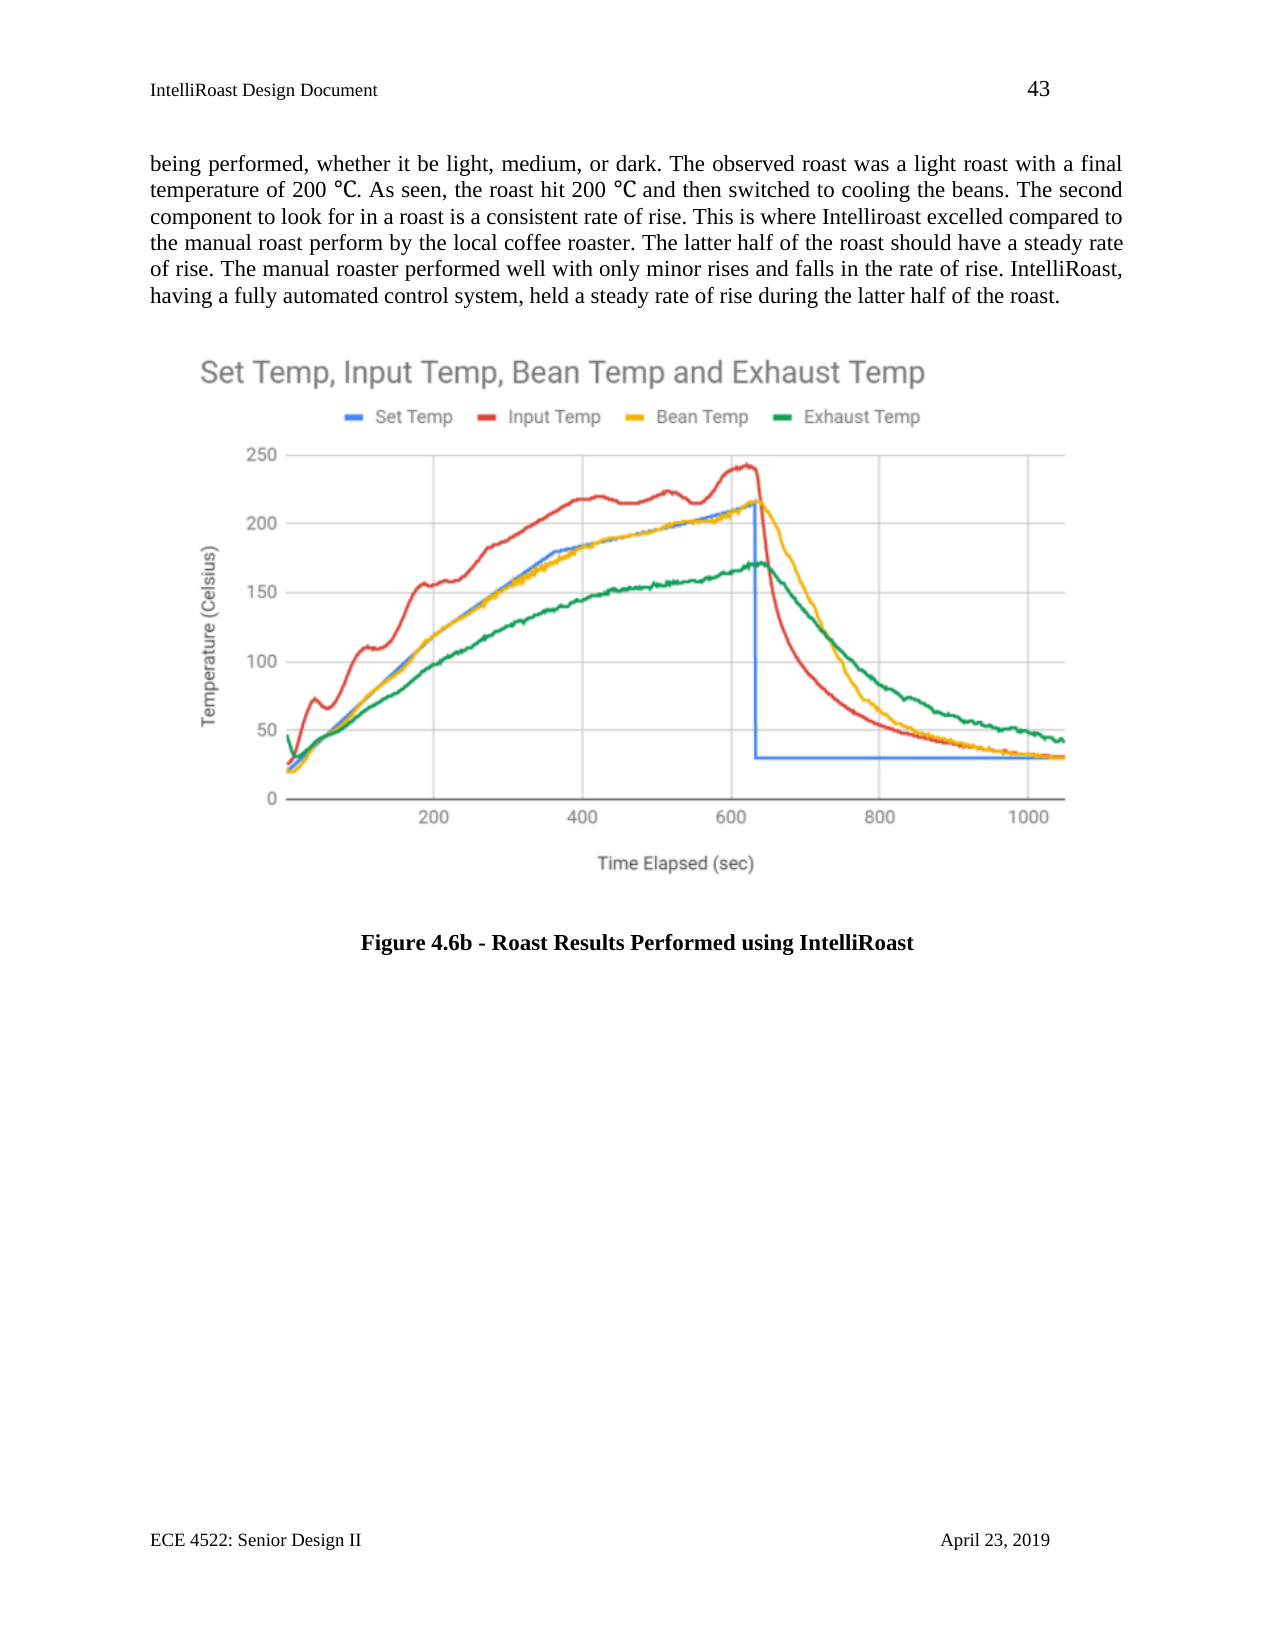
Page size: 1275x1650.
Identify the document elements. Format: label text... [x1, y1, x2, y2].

text Figure 4.6b - Roast Results Performed using IntelliRoast [150, 929, 1125, 955]
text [150, 150, 1125, 308]
picture [150, 328, 1125, 909]
